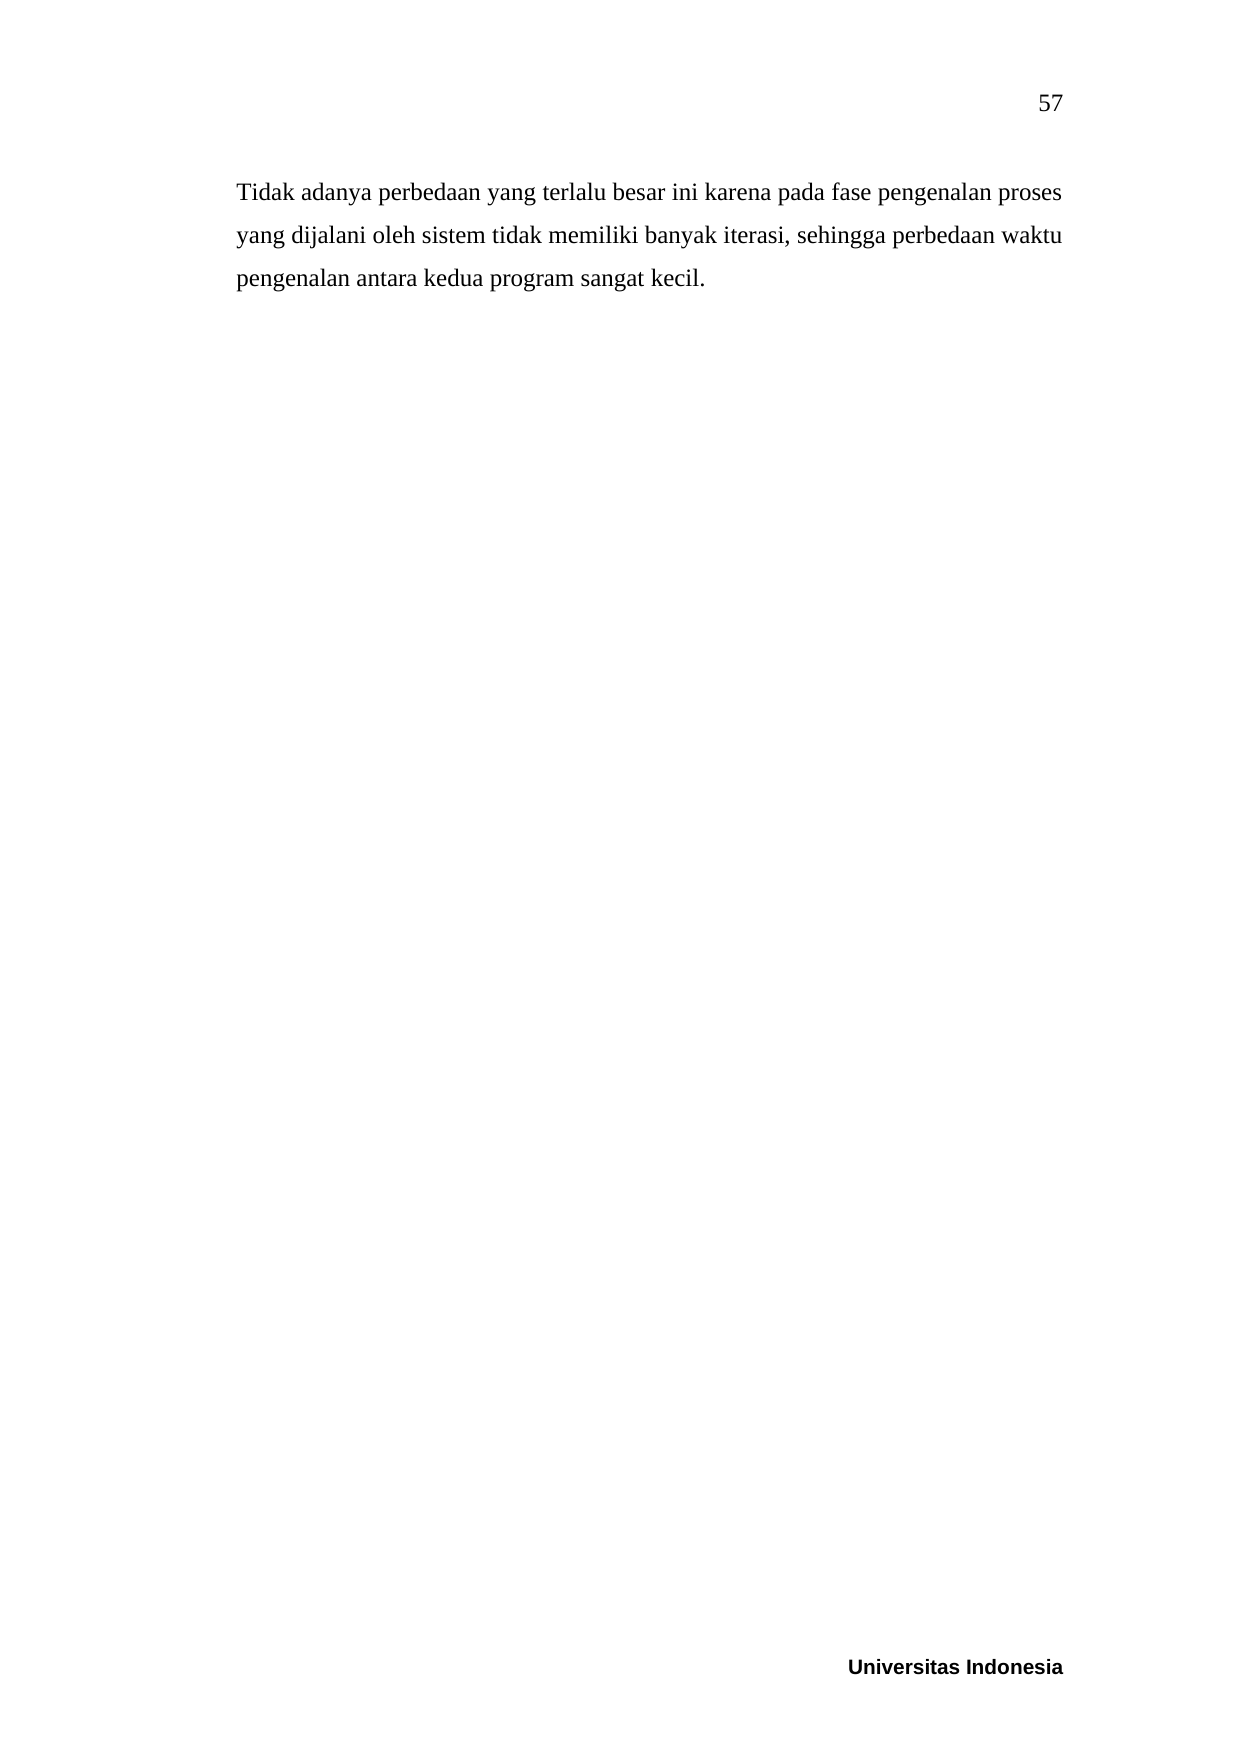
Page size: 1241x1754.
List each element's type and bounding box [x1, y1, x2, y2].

text [236, 177, 1063, 292]
